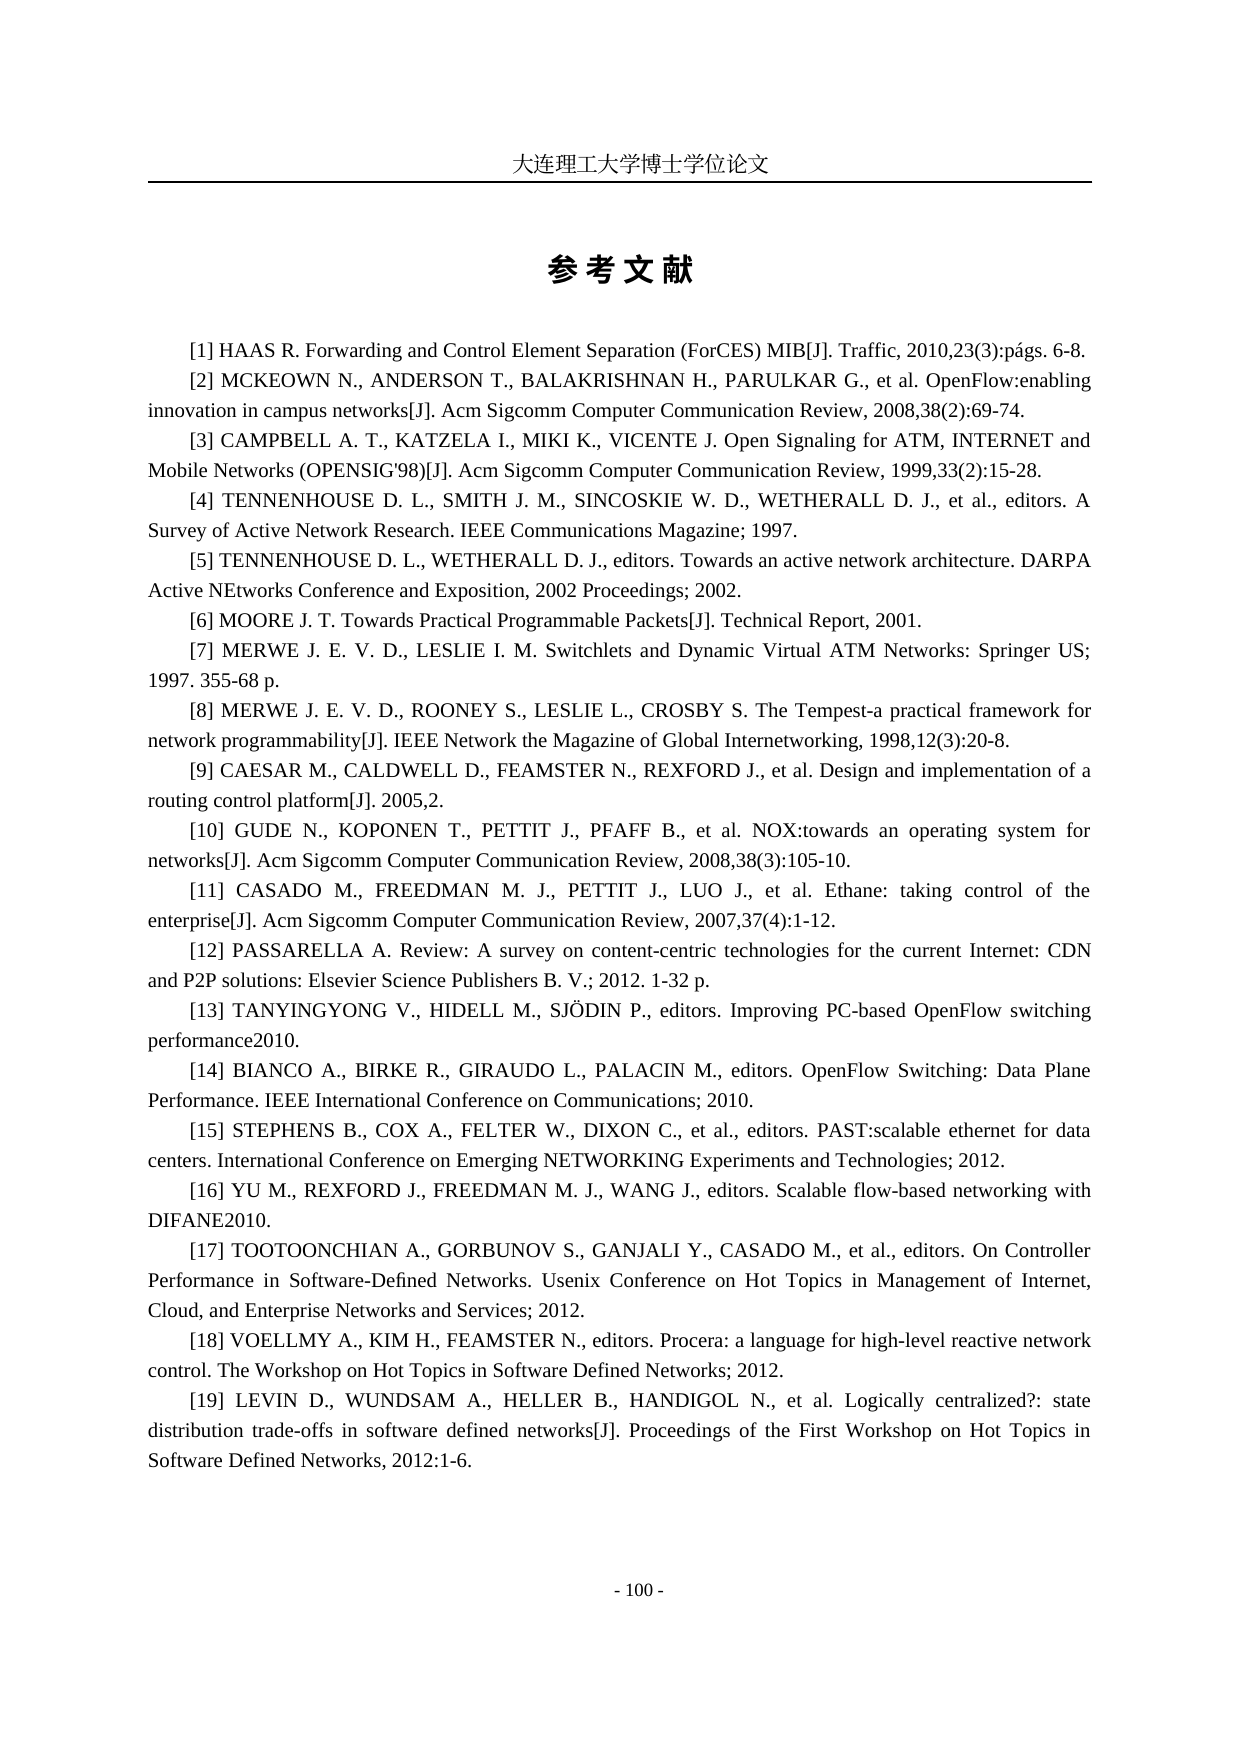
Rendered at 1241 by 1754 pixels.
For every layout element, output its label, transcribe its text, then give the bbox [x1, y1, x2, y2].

text [2] MCKEOWN N., ANDERSON T., BALAKRISHNAN H., PARULKAR G., et al. OpenFlow:enabling innovation in campus networks[J]. Acm Sigcomm Computer Communication Review, 2008,38(2):69-74. [148, 368, 1092, 422]
text [3] CAMPBELL A. T., KATZELA I., MIKI K., VICENTE J. Open Signaling for ATM, INTERNET and Mobile Networks (OPENSIG'98)[J]. Acm Sigcomm Computer Communication Review, 1999,33(2):15-28. [148, 428, 1092, 482]
text [17] TOOTOONCHIAN A., GORBUNOV S., GANJALI Y., CASADO M., et al., editors. On Controller Performance in Software-Deﬁned Networks. Usenix Conference on Hot Topics in Management of Internet, Cloud, and Enterprise Networks and Services; 2012. [148, 1238, 1092, 1322]
text [5] TENNENHOUSE D. L., WETHERALL D. J., editors. Towards an active network architecture. DARPA Active NEtworks Conference and Exposition, 2002 Proceedings; 2002. [148, 548, 1092, 602]
text [15] STEPHENS B., COX A., FELTER W., DIXON C., et al., editors. PAST:scalable ethernet for data centers. International Conference on Emerging NETWORKING Experiments and Technologies; 2012. [148, 1118, 1092, 1172]
text 参 考 文 献 [148, 245, 1092, 291]
text [7] MERWE J. E. V. D., LESLIE I. M. Switchlets and Dynamic Virtual ATM Networks: Springer US; 1997. 355-68 p. [148, 638, 1092, 692]
text [9] CAESAR M., CALDWELL D., FEAMSTER N., REXFORD J., et al. Design and implementation of a routing control platform[J]. 2005,2. [148, 758, 1092, 812]
text [8] MERWE J. E. V. D., ROONEY S., LESLIE L., CROSBY S. The Tempest-a practical framework for network programmability[J]. IEEE Network the Magazine of Global Internetworking, 1998,12(3):20-8. [148, 698, 1092, 752]
text [1] HAAS R. Forwarding and Control Element Separation (ForCES) MIB[J]. Traffic, 2010,23(3):págs. 6-8. [148, 338, 1092, 362]
text [19] LEVIN D., WUNDSAM A., HELLER B., HANDIGOL N., et al. Logically centralized?: state distribution trade-offs in software defined networks[J]. Proceedings of the First Workshop on Hot Topics in Software Defined Networks, 2012:1-6. [148, 1388, 1092, 1472]
text [6] MOORE J. T. Towards Practical Programmable Packets[J]. Technical Report, 2001. [148, 608, 1092, 632]
text [10] GUDE N., KOPONEN T., PETTIT J., PFAFF B., et al. NOX:towards an operating system for networks[J]. Acm Sigcomm Computer Communication Review, 2008,38(3):105-10. [148, 818, 1092, 872]
text [11] CASADO M., FREEDMAN M. J., PETTIT J., LUO J., et al. Ethane: taking control of the enterprise[J]. Acm Sigcomm Computer Communication Review, 2007,37(4):1-12. [148, 878, 1092, 932]
text [14] BIANCO A., BIRKE R., GIRAUDO L., PALACIN M., editors. OpenFlow Switching: Data Plane Performance. IEEE International Conference on Communications; 2010. [148, 1058, 1092, 1112]
text [16] YU M., REXFORD J., FREEDMAN M. J., WANG J., editors. Scalable flow-based networking with DIFANE2010. [148, 1178, 1092, 1232]
text [4] TENNENHOUSE D. L., SMITH J. M., SINCOSKIE W. D., WETHERALL D. J., et al., editors. A Survey of Active Network Research. IEEE Communications Magazine; 1997. [148, 488, 1092, 542]
text [13] TANYINGYONG V., HIDELL M., SJÖDIN P., editors. Improving PC-based OpenFlow switching performance2010. [148, 998, 1092, 1052]
text [12] PASSARELLA A. Review: A survey on content-centric technologies for the current Internet: CDN and P2P solutions: Elsevier Science Publishers B. V.; 2012. 1-32 p. [148, 938, 1092, 992]
text [18] VOELLMY A., KIM H., FEAMSTER N., editors. Procera: a language for high-level reactive network control. The Workshop on Hot Topics in Software Defined Networks; 2012. [148, 1328, 1092, 1382]
